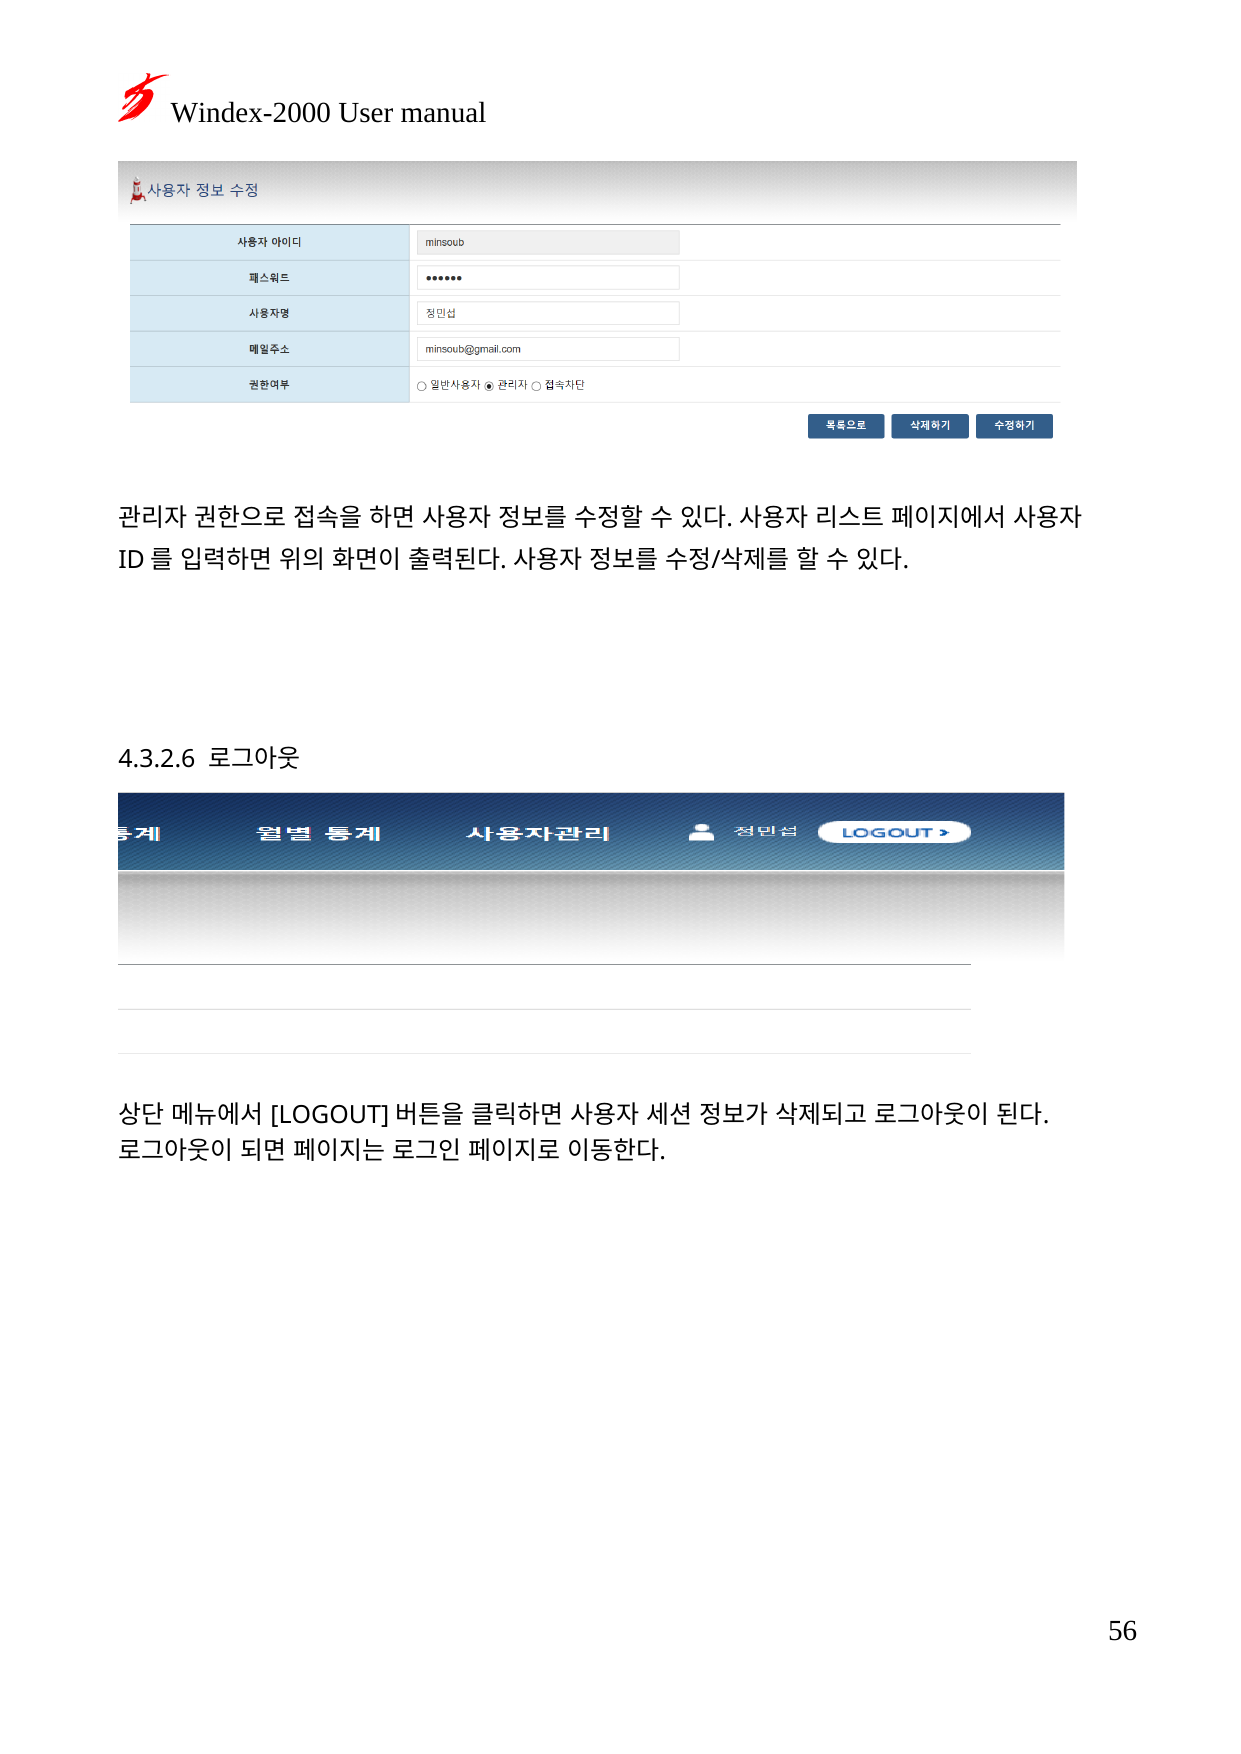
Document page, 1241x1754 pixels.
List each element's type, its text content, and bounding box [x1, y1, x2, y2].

text 로그아웃 [118, 738, 1137, 774]
text 관리자 권한으로 접속을 하면 사용자 정보를 수정할 수 있다. 사용자 리스트 페이지에서 사용자 [118, 498, 1137, 534]
text 상단 메뉴에서 [LOGOUT] 버튼을 클릭하면 사용자 세션 정보가 삭제되고 로그아웃이 된다. 로그아웃이 되면 페이지는 로그인 페이지로 이동한다. [118, 1094, 1137, 1167]
text ID를 입력하면 위의 화면이 출력된다. 사용자 정보를 수정/삭제를 할 수 있다. [118, 539, 1137, 576]
picture [118, 73, 171, 122]
picture [118, 792, 1065, 1071]
picture [118, 161, 1077, 464]
